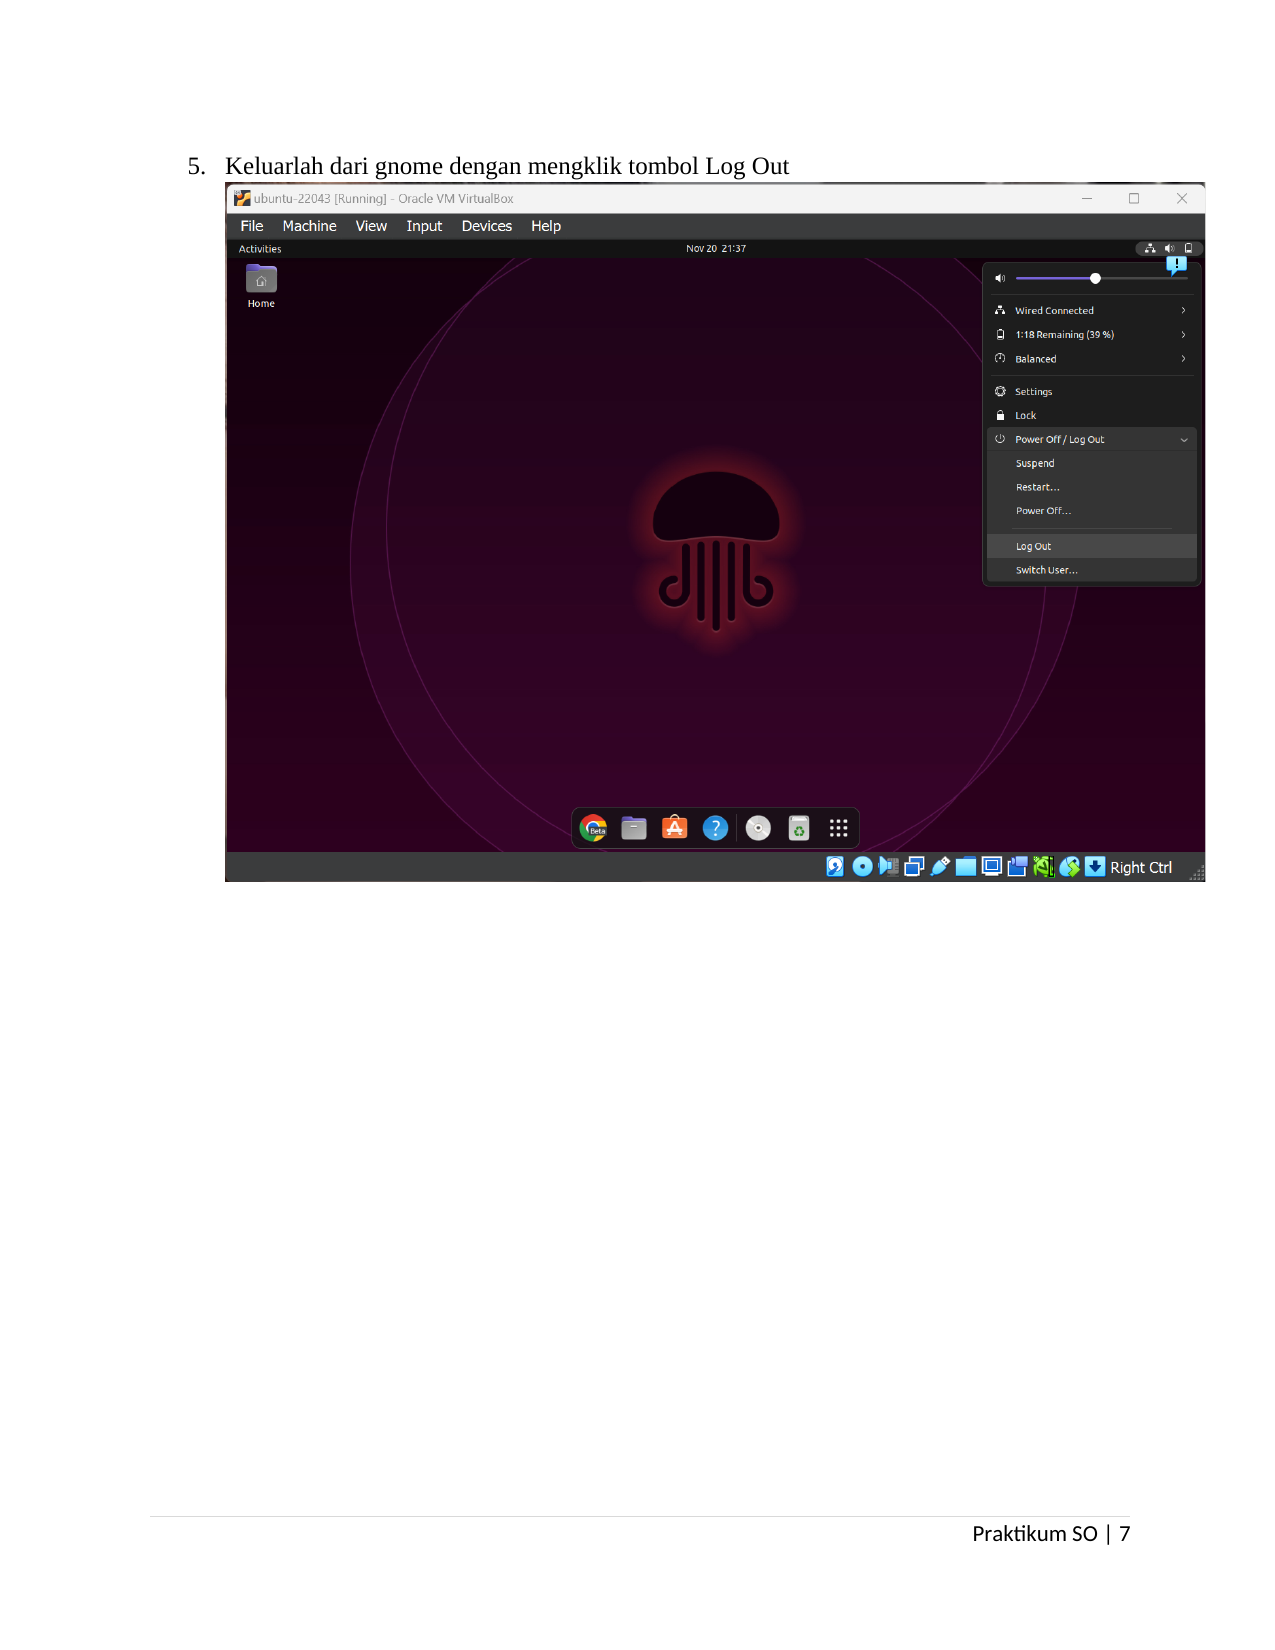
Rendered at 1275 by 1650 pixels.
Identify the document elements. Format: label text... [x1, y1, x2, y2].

picture [225, 182, 1206, 882]
subtitle Keluarlah dari gnome dengan mengklik tombol Log Out [187, 151, 1130, 180]
